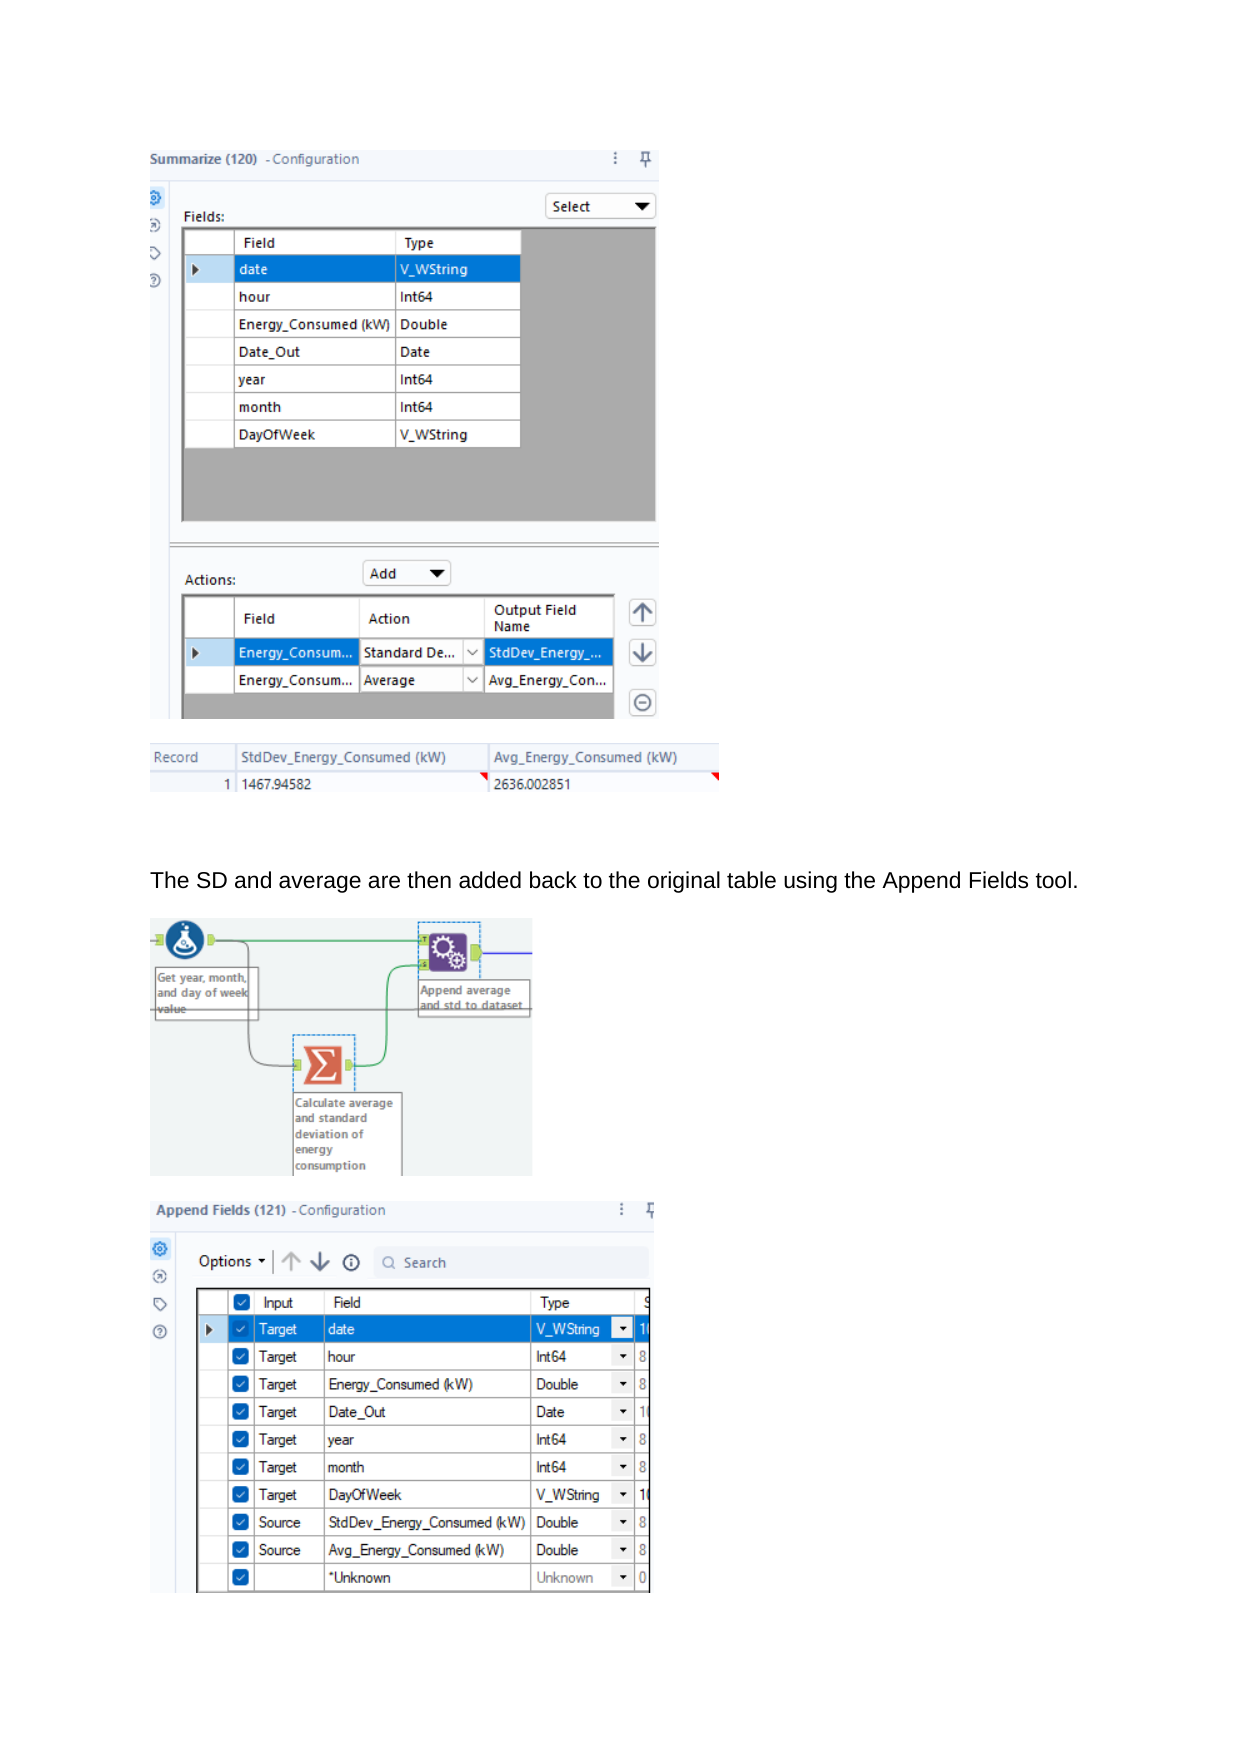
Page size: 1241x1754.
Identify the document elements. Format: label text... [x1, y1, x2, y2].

picture [150, 1201, 654, 1593]
picture [150, 918, 533, 1176]
text The SD and average are then added back to the original table using the Append Fields tool. [150, 867, 1090, 894]
picture [150, 150, 659, 719]
picture [150, 743, 719, 792]
